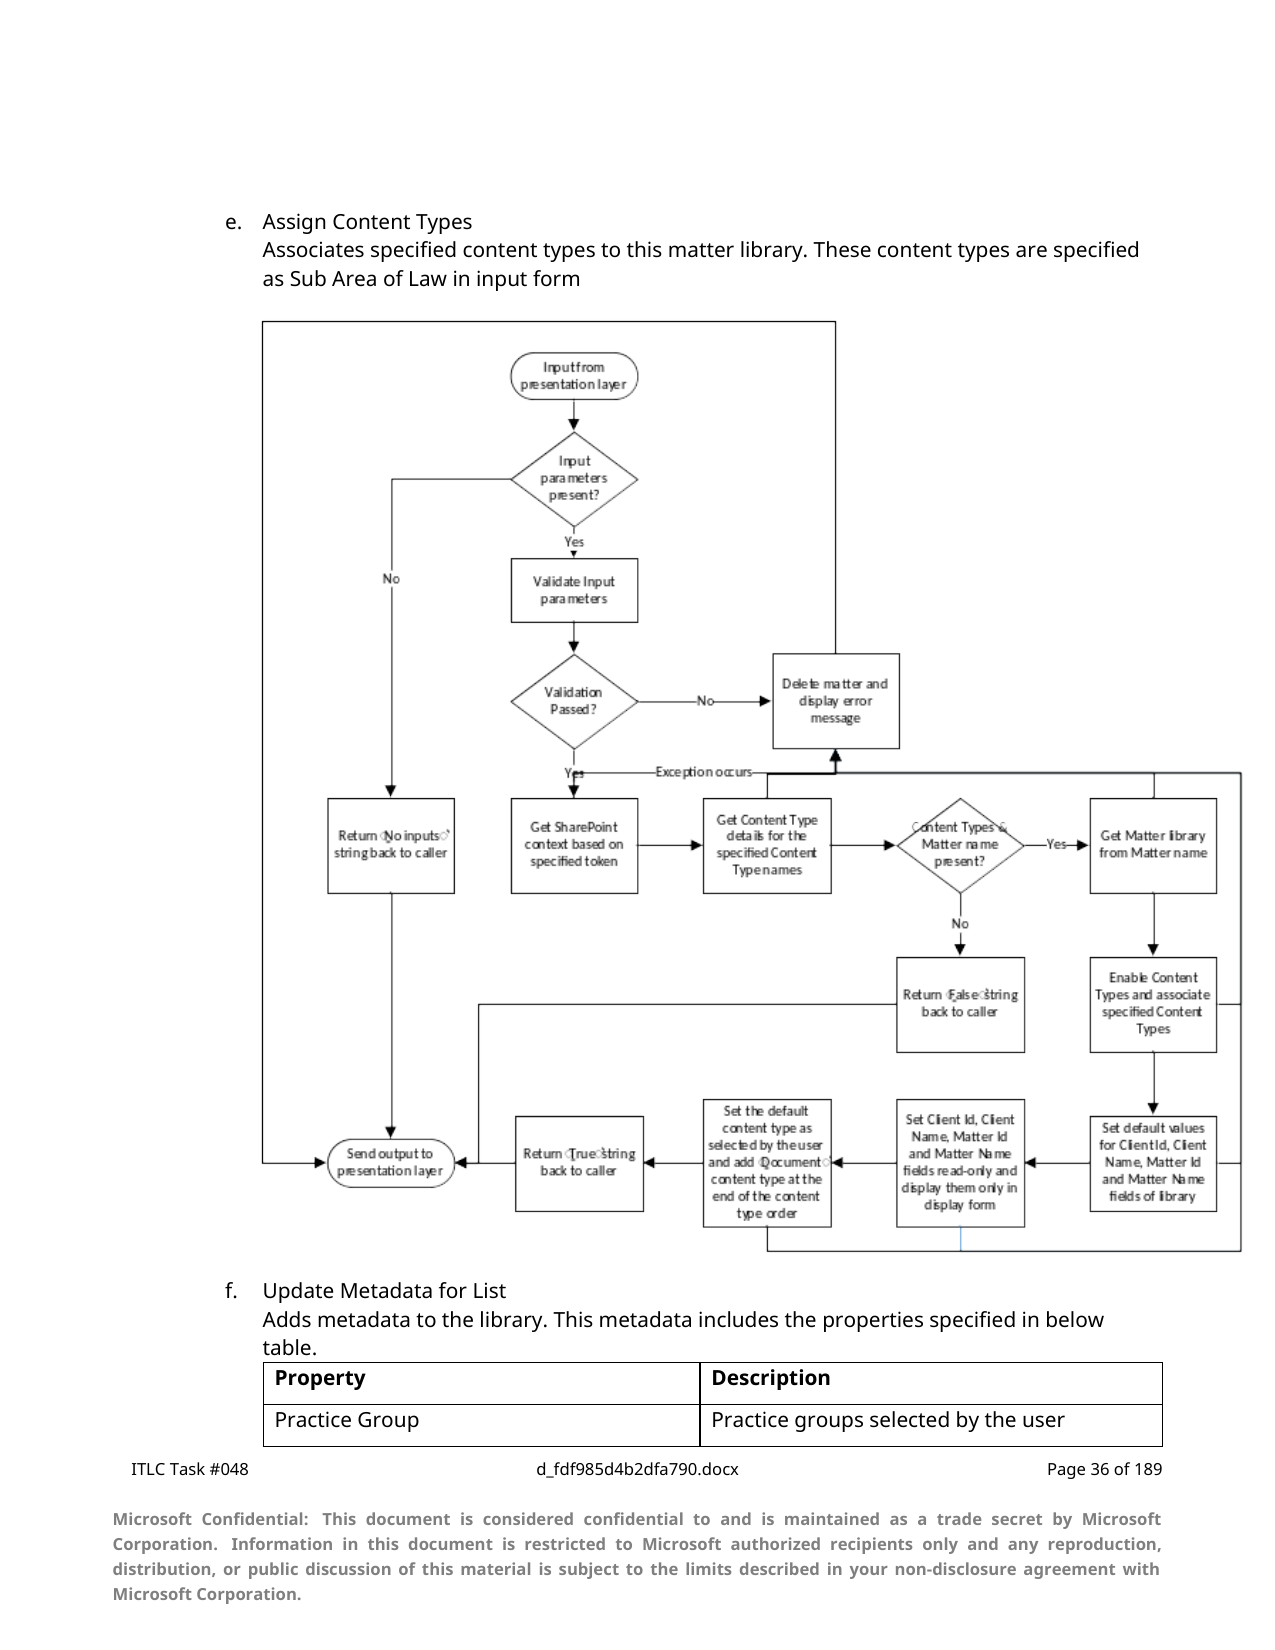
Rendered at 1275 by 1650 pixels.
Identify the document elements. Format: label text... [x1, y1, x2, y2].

table_cell Practice Group [264, 1405, 699, 1446]
table_cell Practice groups selected by the user [701, 1405, 1162, 1446]
list Update Metadata for List [225, 1277, 1162, 1305]
table_header Description [701, 1363, 1162, 1404]
list Assign Content Types [225, 207, 1162, 235]
text Adds metadata to the library. This metadata includes the properties specified in below table. [262, 1305, 1162, 1362]
text Associates specified content types to this matter library. These content types are specified as Sub Area of Law in input form [262, 235, 1162, 292]
table_header Property [264, 1363, 699, 1404]
